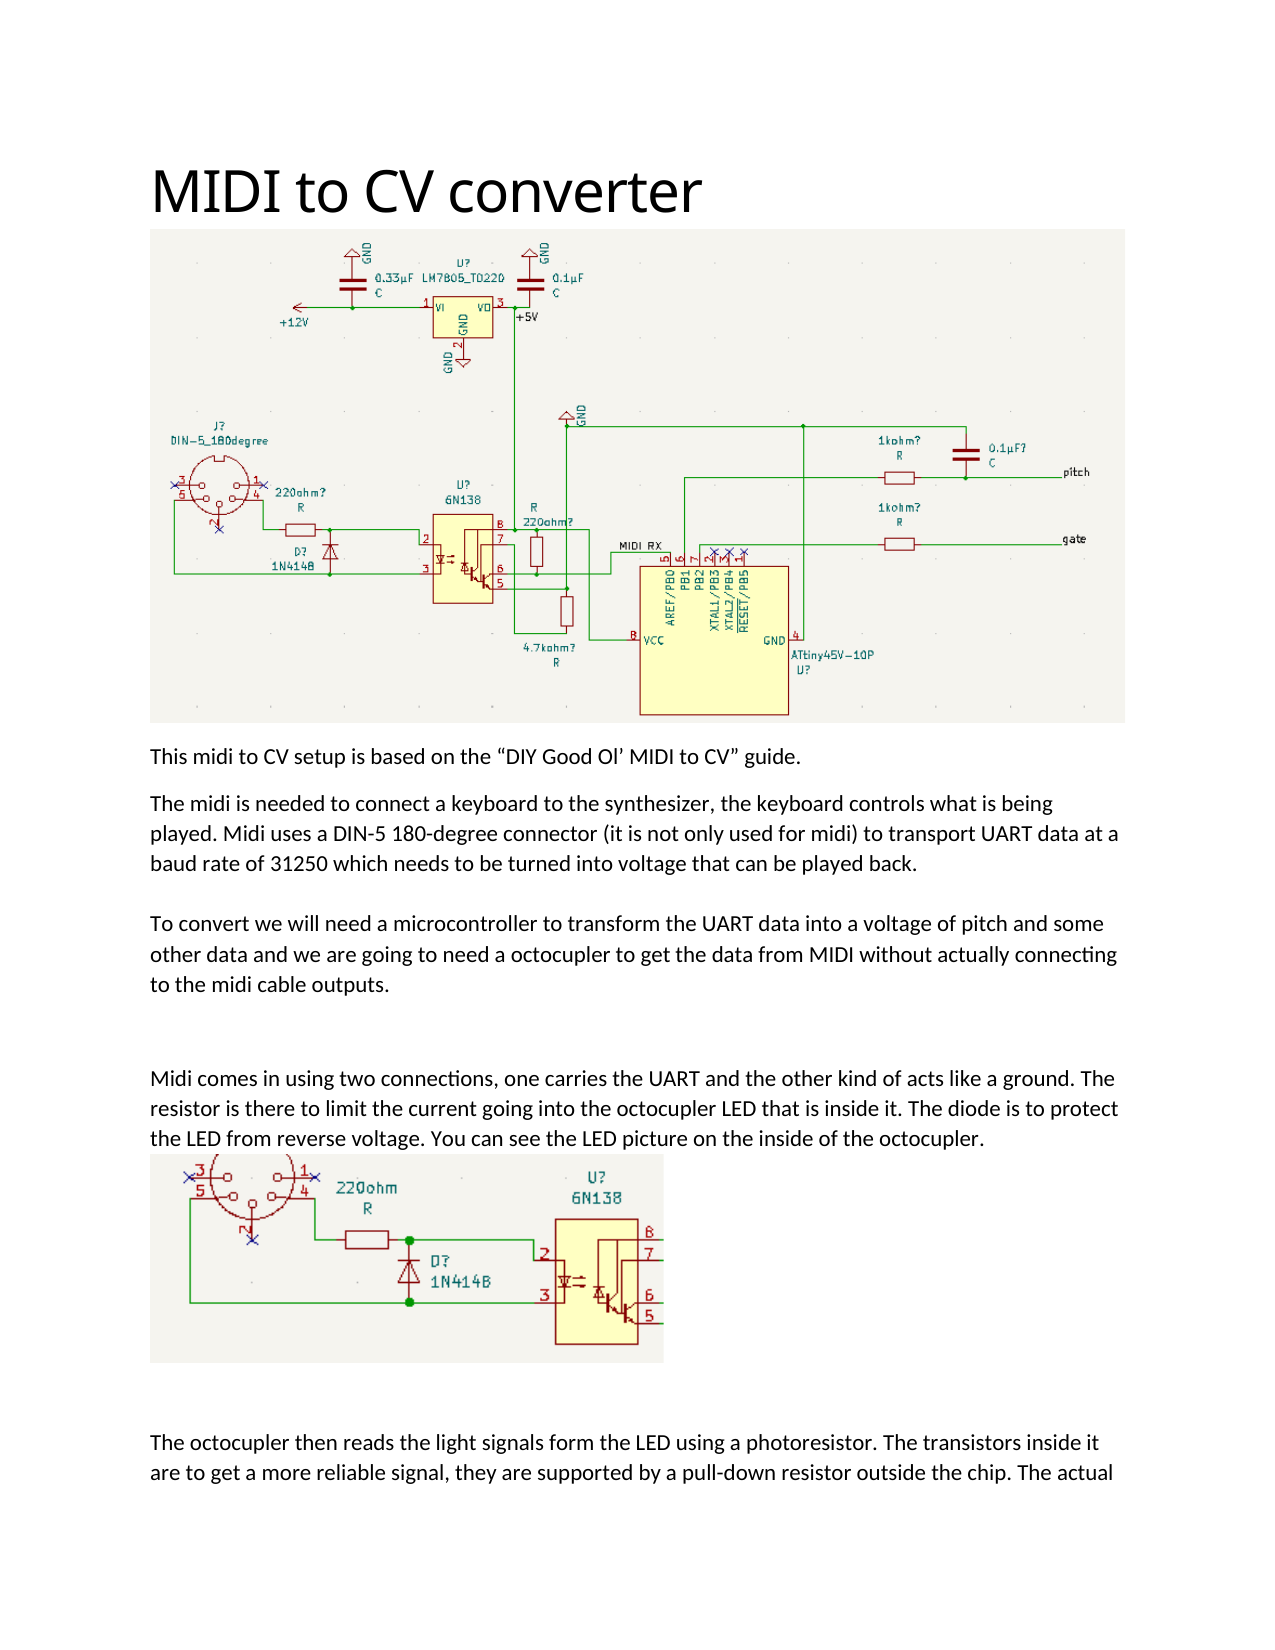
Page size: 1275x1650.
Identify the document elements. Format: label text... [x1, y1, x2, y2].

text The midi is needed to connect a keyboard to the synthesizer, the keyboard controls what is being played. Midi uses a DIN-5 180-degree connector (it is not only used for midi) to transport UART data at a baud rate of 31250 which needs to be turned into voltage that can be played back. To convert we will need a microcontroller to transform the UART data into a voltage of pitch and some other data and we are going to need a octocupler to get the data from MIDI without actually connecting to the midi cable outputs. [150, 789, 1125, 998]
text This midi to CV setup is based on the “DIY Good Ol’ MIDI to CV” guide. [150, 742, 1125, 770]
picture [150, 1154, 664, 1363]
title MIDI to CV converter [150, 150, 1125, 229]
picture [150, 229, 1125, 723]
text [150, 1428, 1125, 1487]
